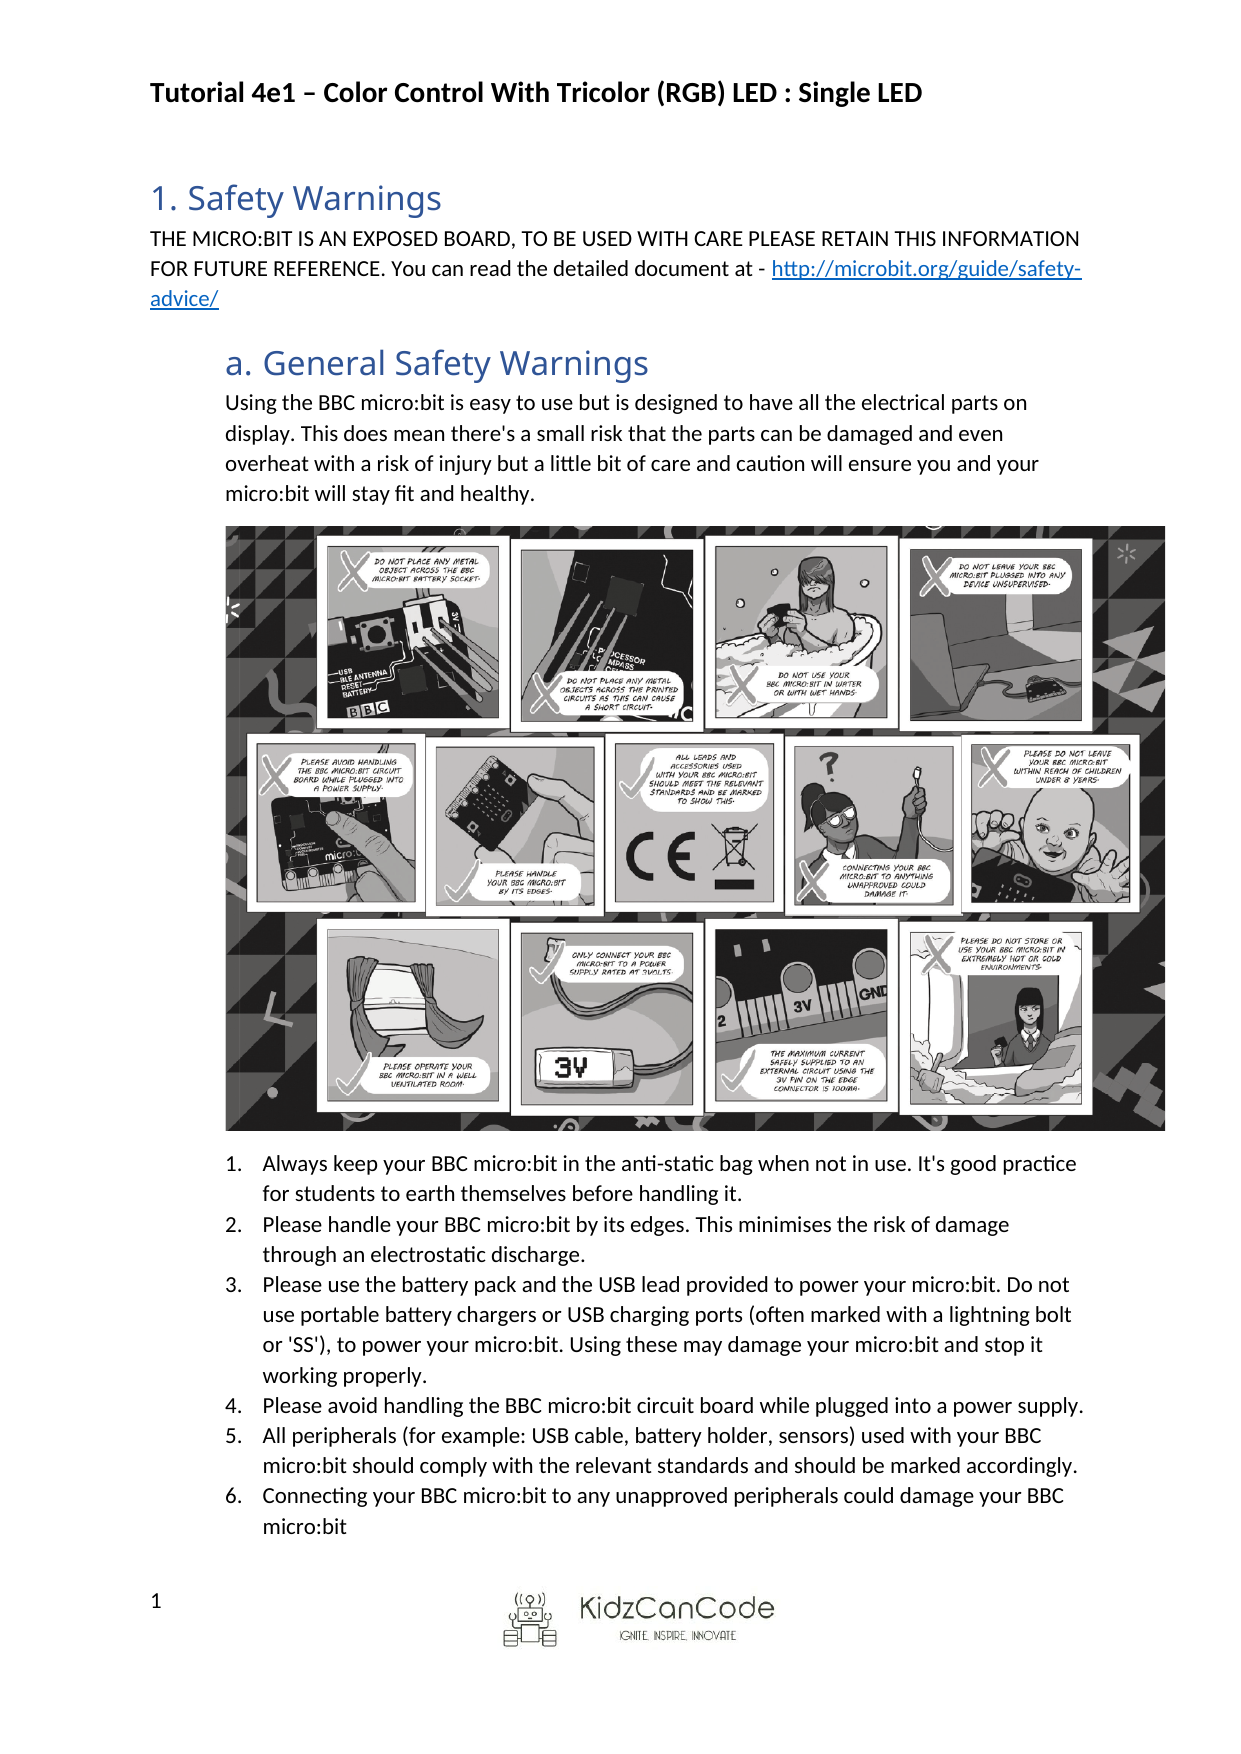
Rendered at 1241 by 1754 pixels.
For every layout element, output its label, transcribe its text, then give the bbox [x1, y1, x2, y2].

text Using the BBC micro:bit is easy to use but is designed to have all the electrical parts on display. This does mean there's a small risk that the parts can be damaged and even overheat with a risk of injury but a little bit of care and caution will ensure you and your micro:bit will stay fit and healthy. [225, 388, 1090, 507]
list Connecting your BBC micro:bit to any unapproved peripherals could damage your BBC micro:bit [225, 1482, 1090, 1540]
list Always keep your BBC micro:bit in the anti-static bag when not in use. It's good practice for students to earth themselves before handling it. [225, 1149, 1090, 1208]
list All peripherals (for example: USB cable, battery holder, sensors) used with your BBC micro:bit should comply with the relevant standards and should be marked accordingly. [225, 1421, 1090, 1479]
list Please handle your BBC micro:bit by its edges. This minimises the risk of damage through an electrostatic discharge. [225, 1210, 1090, 1268]
picture [497, 1586, 781, 1653]
picture [225, 526, 1166, 1131]
subtitle Safety Warnings [150, 175, 1090, 220]
text THE MICRO:BIT IS AN EXPOSED BOARD, TO BE USED WITH CARE PLEASE RETAIN THIS INFORMATION FOR FUTURE REFERENCE. You can read the detailed document at - http://microbit.org/guide/safety-advice/ [150, 224, 1090, 312]
list Please use the battery pack and the USB lead provided to power your micro:bit. Do not use portable battery chargers or USB charging ports (often marked with a lightning bolt or 'SS'), to power your micro:bit. Using these may damage your micro:bit and stop it working properly. [225, 1270, 1090, 1389]
subtitle General Safety Warnings [225, 339, 1090, 385]
list Please avoid handling the BBC micro:bit circuit board while plugged into a power supply. [225, 1391, 1090, 1419]
